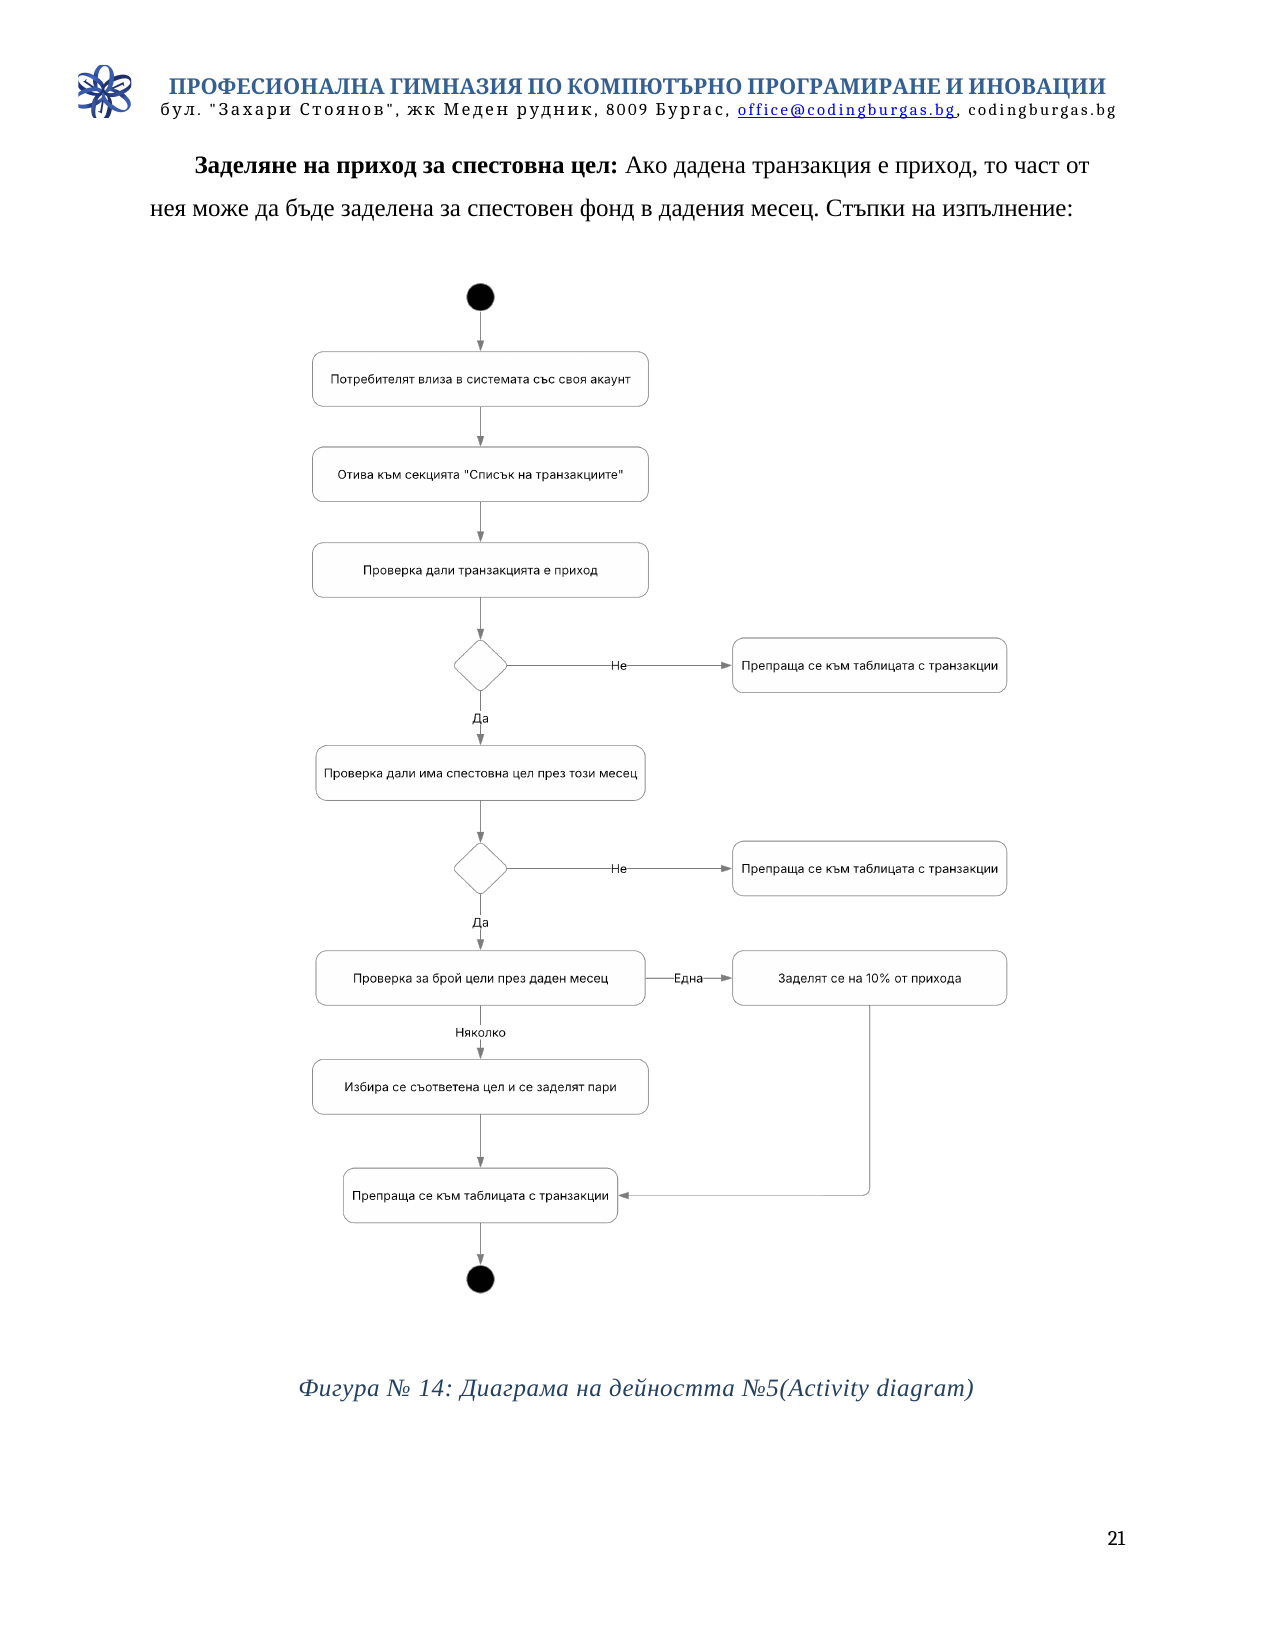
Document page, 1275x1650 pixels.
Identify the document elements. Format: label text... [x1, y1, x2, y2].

picture [285, 256, 1034, 1320]
text Фигура № 14: Диаграма на дейността №5(Activity diagram) [150, 1373, 1125, 1402]
text Заделяне на приход за спестовна цел: Ако дадена транзакция е приход, то част от нея може да бъде заделена за спестовен фонд в дадения месец. Стъпки на изпълнение: [150, 150, 1125, 222]
picture [78, 64, 132, 118]
